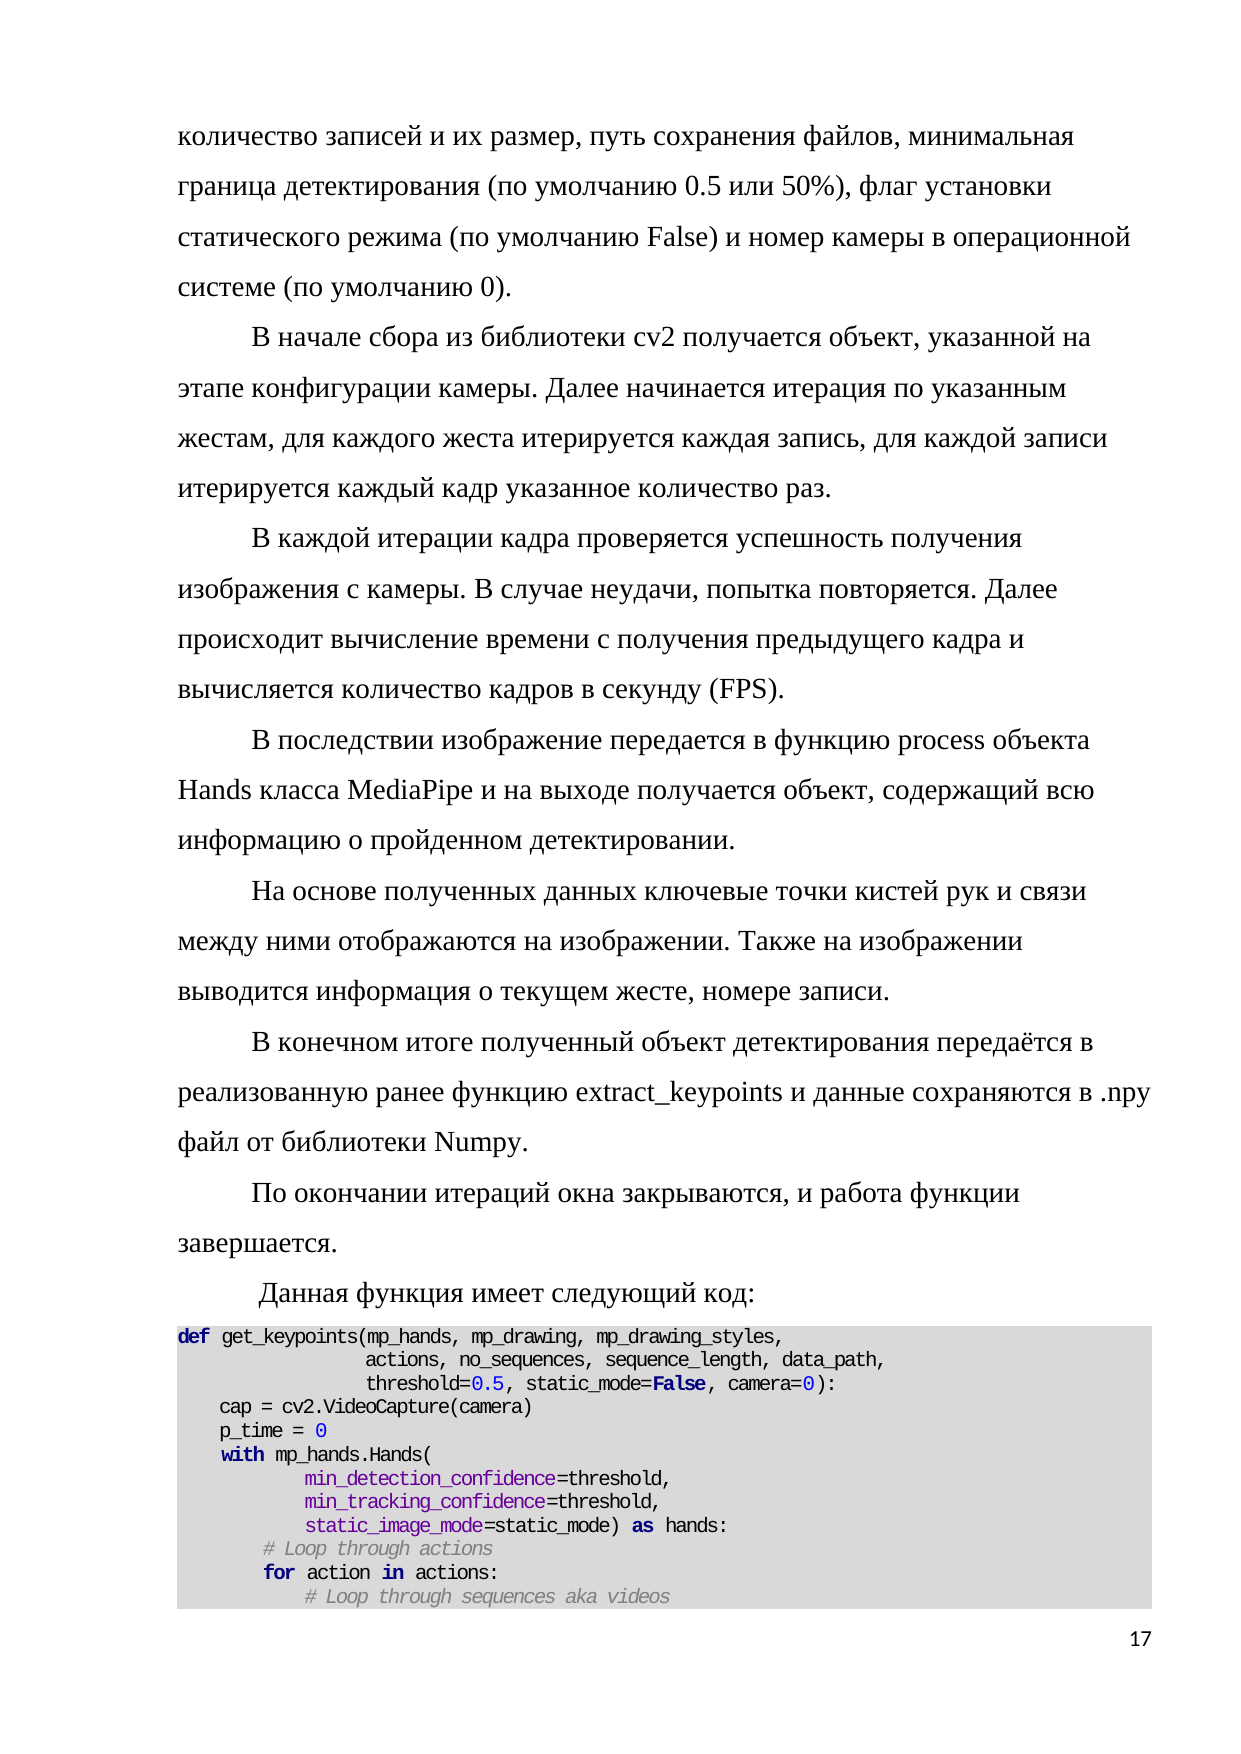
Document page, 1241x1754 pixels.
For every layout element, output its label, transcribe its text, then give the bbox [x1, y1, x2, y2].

text Данная функция имеет следующий код: [177, 1275, 1152, 1309]
text В последствии изображение передается в функцию process объекта Hands класса MediaPipe и на выходе получается объект, содержащий всю информацию о пройденном детектировании. [177, 722, 1152, 856]
text В начале сбора из библиотеки cv2 получается объект, указанной на этапе конфигурации камеры. Далее начинается итерация по указанным жестам, для каждого жеста итерируется каждая запись, для каждой записи итерируется каждый кадр указанное количество раз. [177, 319, 1152, 504]
text В каждой итерации кадра проверяется успешность получения изображения с камеры. В случае неудачи, попытка повторяется. Далее происходит вычисление времени с получения предыдущего кадра и вычисляется количество кадров в секунду (FPS). [177, 521, 1152, 705]
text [177, 118, 1152, 303]
text В конечном итоге полученный объект детектирования передаётся в реализованную ранее функцию extract_keypoints и данные сохраняются в .npy файл от библиотеки Numpy. [177, 1024, 1152, 1158]
text На основе полученных данных ключевые точки кистей рук и связи между ними отображаются на изображении. Также на изображении выводится информация о текущем жесте, номере записи. [177, 873, 1152, 1007]
text По окончании итераций окна закрываются, и работа функции завершается. [177, 1175, 1152, 1258]
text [177, 1326, 1152, 1609]
